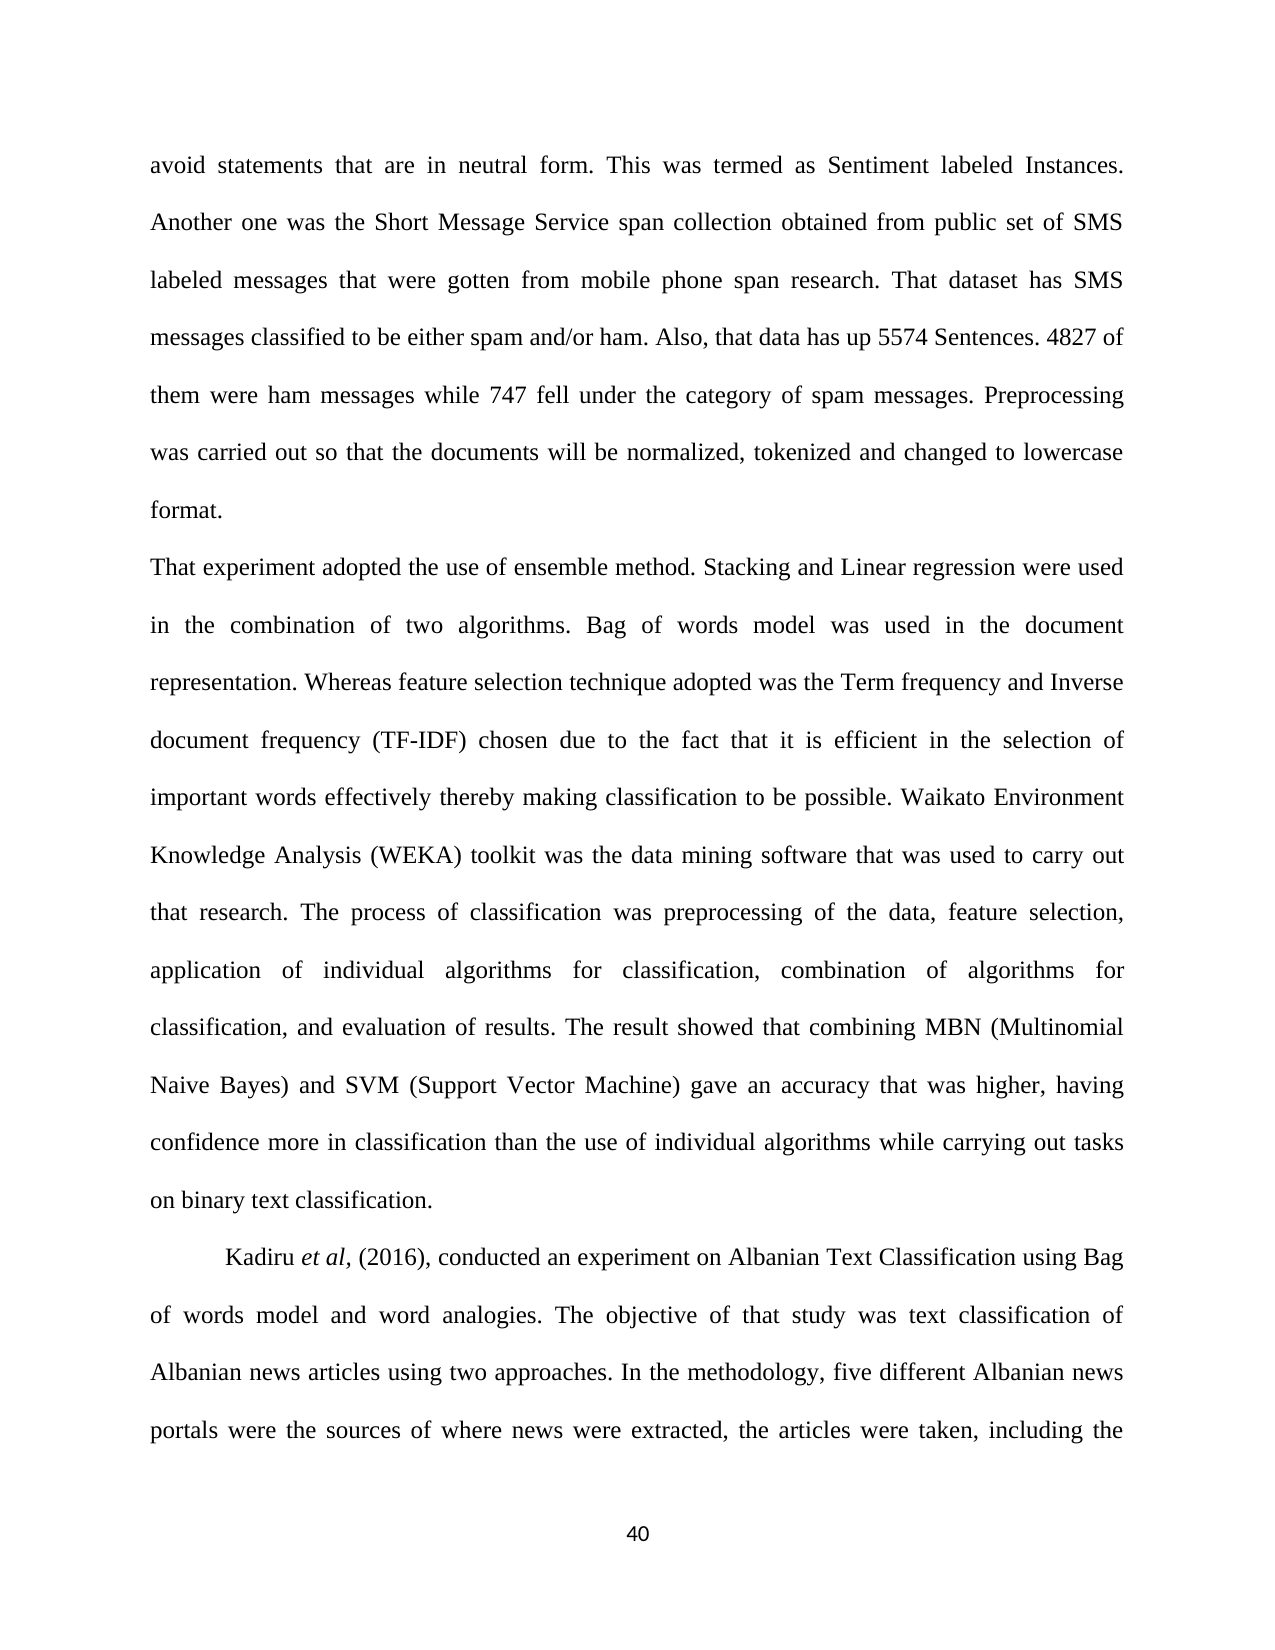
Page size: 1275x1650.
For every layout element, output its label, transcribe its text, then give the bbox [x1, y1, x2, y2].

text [150, 150, 1125, 524]
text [150, 1242, 1125, 1444]
text That experiment adopted the use of ensemble method. Stacking and Linear regression were used in the combination of two algorithms. Bag of words model was used in the document representation. Whereas feature selection technique adopted was the Term frequency and Inverse document frequency (TF-IDF) chosen due to the fact that it is efficient in the selection of important words effectively thereby making classification to be possible. Waikato Environment Knowledge Analysis (WEKA) toolkit was the data mining software that was used to carry out that research. The process of classification was preprocessing of the data, feature selection, application of individual algorithms for classification, combination of algorithms for classification, and evaluation of results. The result showed that combining MBN (Multinomial Naive Bayes) and SVM (Support Vector Machine) gave an accuracy that was higher, having confidence more in classification than the use of individual algorithms while carrying out tasks on binary text classification. [150, 552, 1125, 1214]
